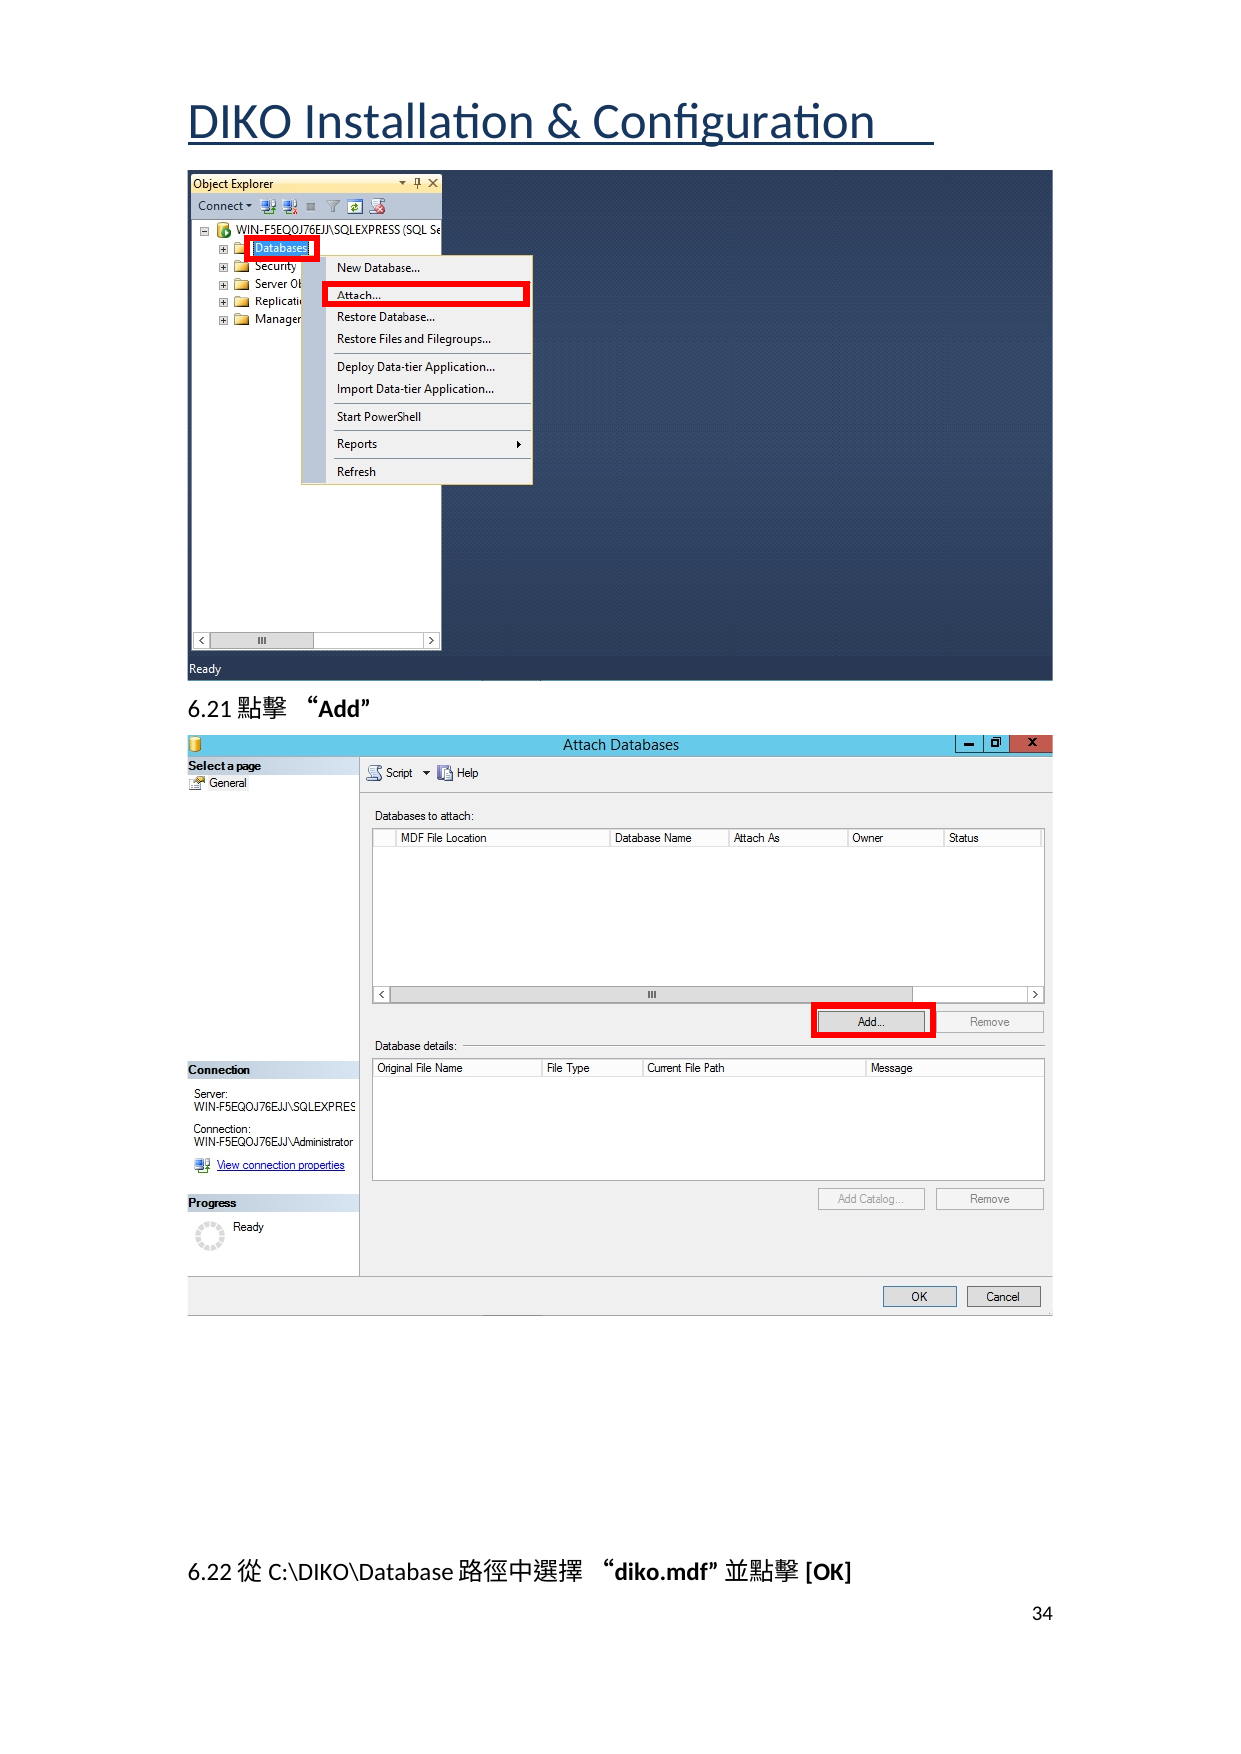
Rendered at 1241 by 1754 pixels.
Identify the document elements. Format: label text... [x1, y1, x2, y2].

picture [187, 170, 1053, 681]
text 6.21 點擊 “Add” [187, 688, 1053, 725]
picture [187, 735, 1053, 1316]
text 6.22 從 C:\DIKO\Database路徑中選擇 “diko.mdf” 並點擊 [OK] [187, 1550, 1053, 1588]
